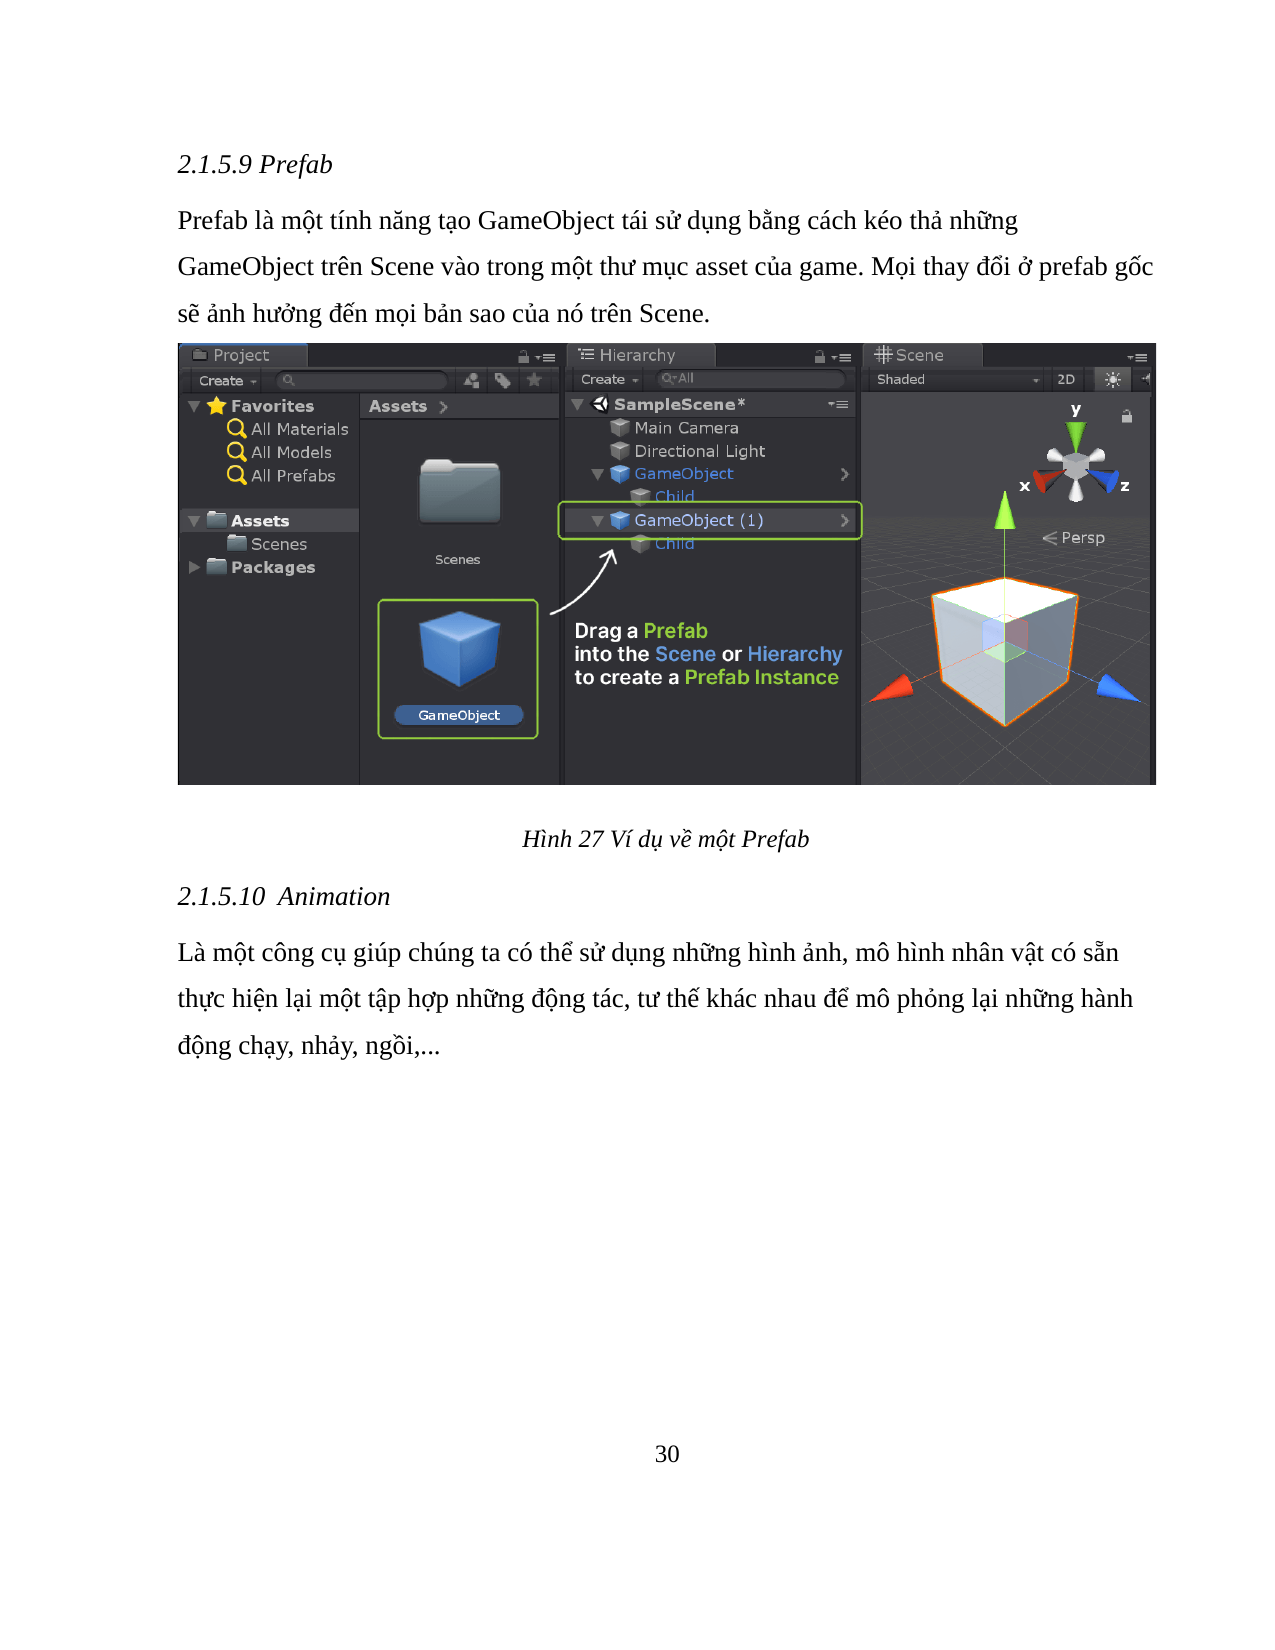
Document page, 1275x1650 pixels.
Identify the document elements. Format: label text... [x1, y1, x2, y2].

text Prefab là một tính năng tạo GameObject tái sử dụng bằng cách kéo thả những GameObject trên Scene vào trong một thư mục asset của game. Mọi thay đổi ở prefab gốc sẽ ảnh hưởng đến mọi bản sao của nó trên Scene. [177, 204, 1157, 328]
picture [177, 343, 1157, 785]
subtitle Animation [177, 880, 1157, 911]
subtitle Prefab [177, 148, 1157, 179]
text Là một công cụ giúp chúng ta có thể sử dụng những hình ảnh, mô hình nhân vật có sẵn thực hiện lại một tập hợp những động tác, tư thế khác nhau để mô phỏng lại những hành động chạy, nhảy, ngồi,... [177, 936, 1157, 1060]
